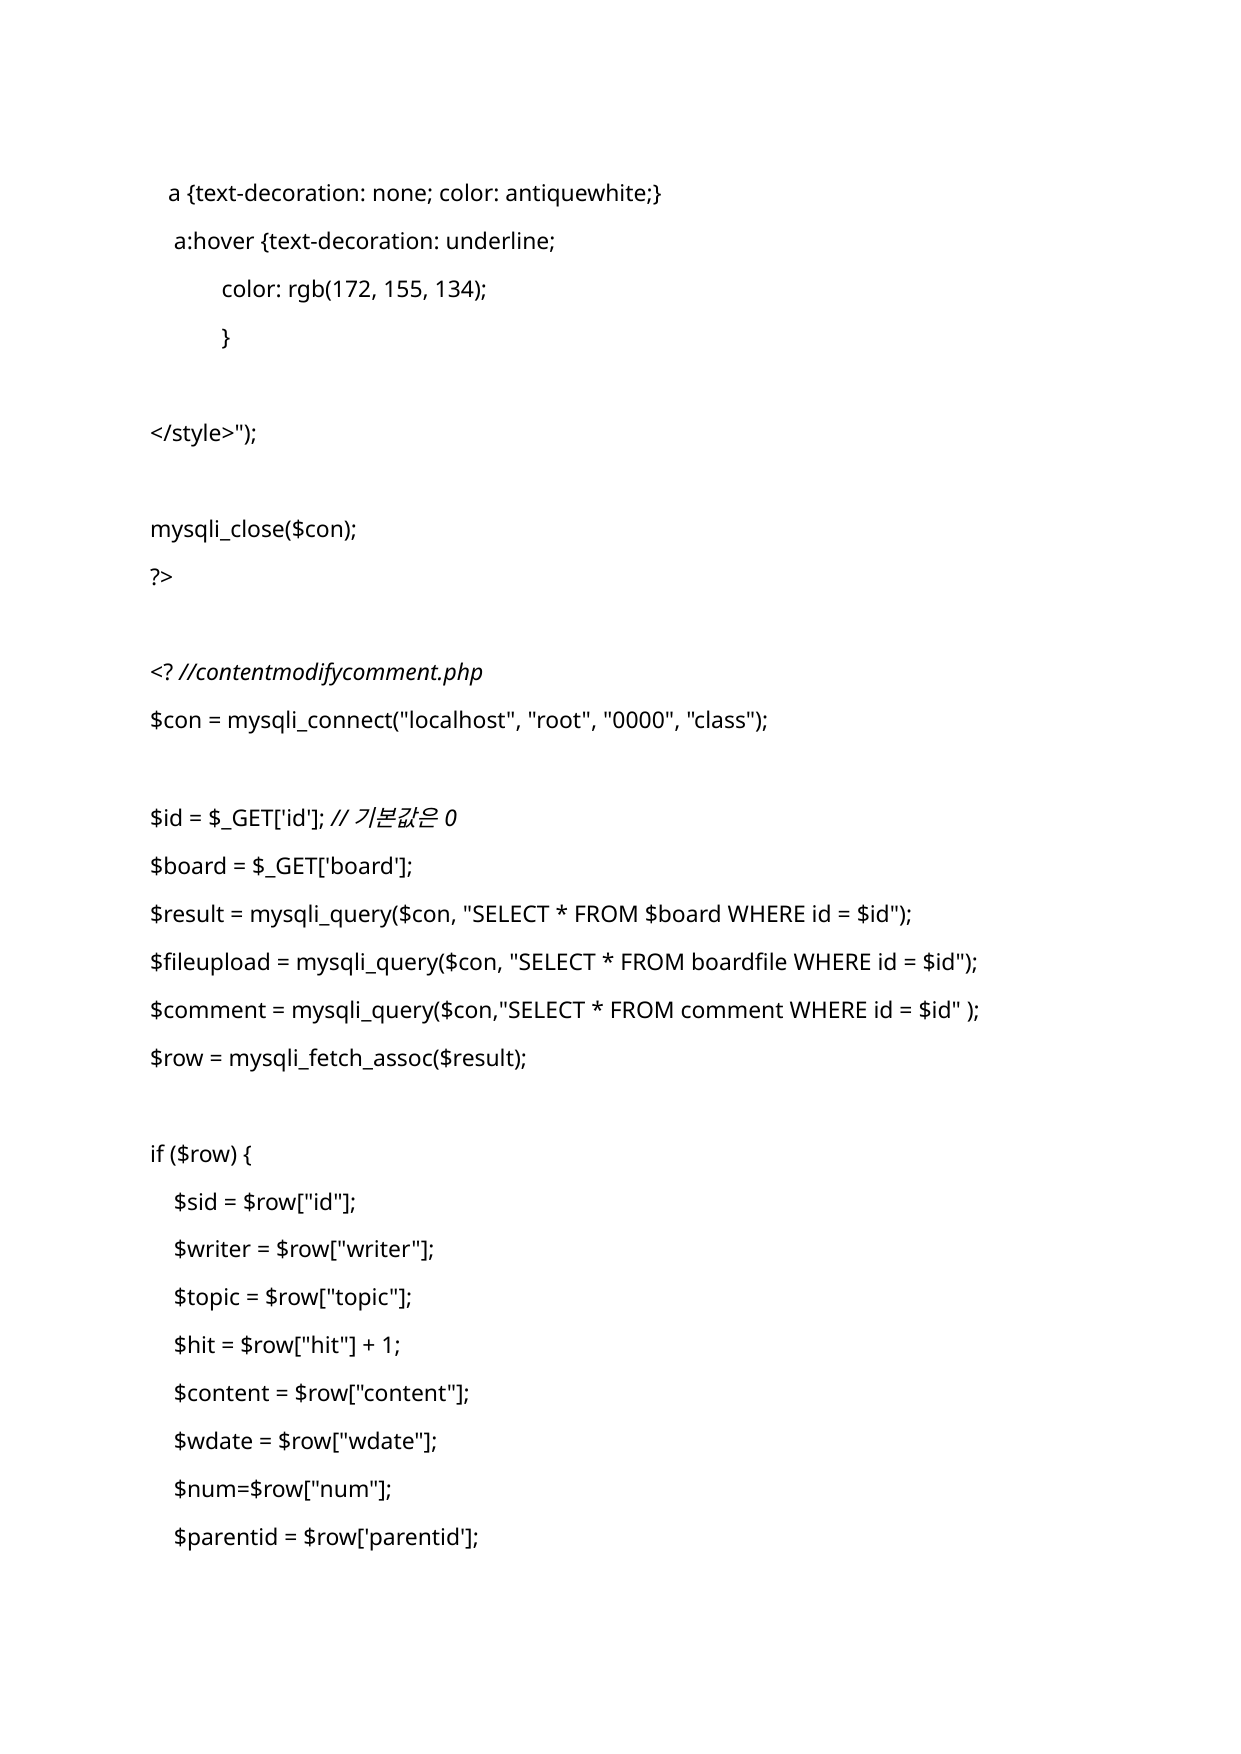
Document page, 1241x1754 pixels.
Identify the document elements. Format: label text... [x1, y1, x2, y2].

text if ($row) { [150, 1138, 1090, 1169]
text $row = mysqli_fetch_assoc($result); [150, 1042, 1090, 1073]
text $content = $row["content"]; [150, 1377, 1090, 1408]
text $con = mysqli_connect("localhost", "root", "0000", "class"); [150, 704, 1090, 736]
text $writer = $row["writer"]; [150, 1233, 1090, 1265]
text $num=$row["num"]; [150, 1473, 1090, 1504]
text $result = mysqli_query($con, "SELECT * FROM $board WHERE id = $id"); [150, 898, 1090, 929]
text $comment = mysqli_query($con,"SELECT * FROM comment WHERE id = $id" ); [150, 994, 1090, 1025]
text $parentid = $row['parentid']; [150, 1521, 1090, 1552]
text } [150, 321, 1090, 352]
text $fileupload = mysqli_query($con, "SELECT * FROM boardfile WHERE id = $id"); [150, 946, 1090, 977]
text color: rgb(172, 155, 134); [150, 273, 1090, 304]
text </style>"); [150, 417, 1090, 448]
text <? //contentmodifycomment.php [150, 656, 1090, 688]
text a:hover {text-decoration: underline; [150, 225, 1090, 256]
text $id = $_GET['id']; // 기본값은 0 [150, 800, 1090, 833]
text ?> [150, 561, 1090, 592]
text $board = $_GET['board']; [150, 850, 1090, 881]
text mysqli_close($con); [150, 513, 1090, 544]
text $hit = $row["hit"] + 1; [150, 1329, 1090, 1361]
text a {text-decoration: none; color: antiquewhite;} [150, 177, 1090, 208]
text $topic = $row["topic"]; [150, 1281, 1090, 1313]
text $sid = $row["id"]; [150, 1186, 1090, 1217]
text $wdate = $row["wdate"]; [150, 1425, 1090, 1456]
